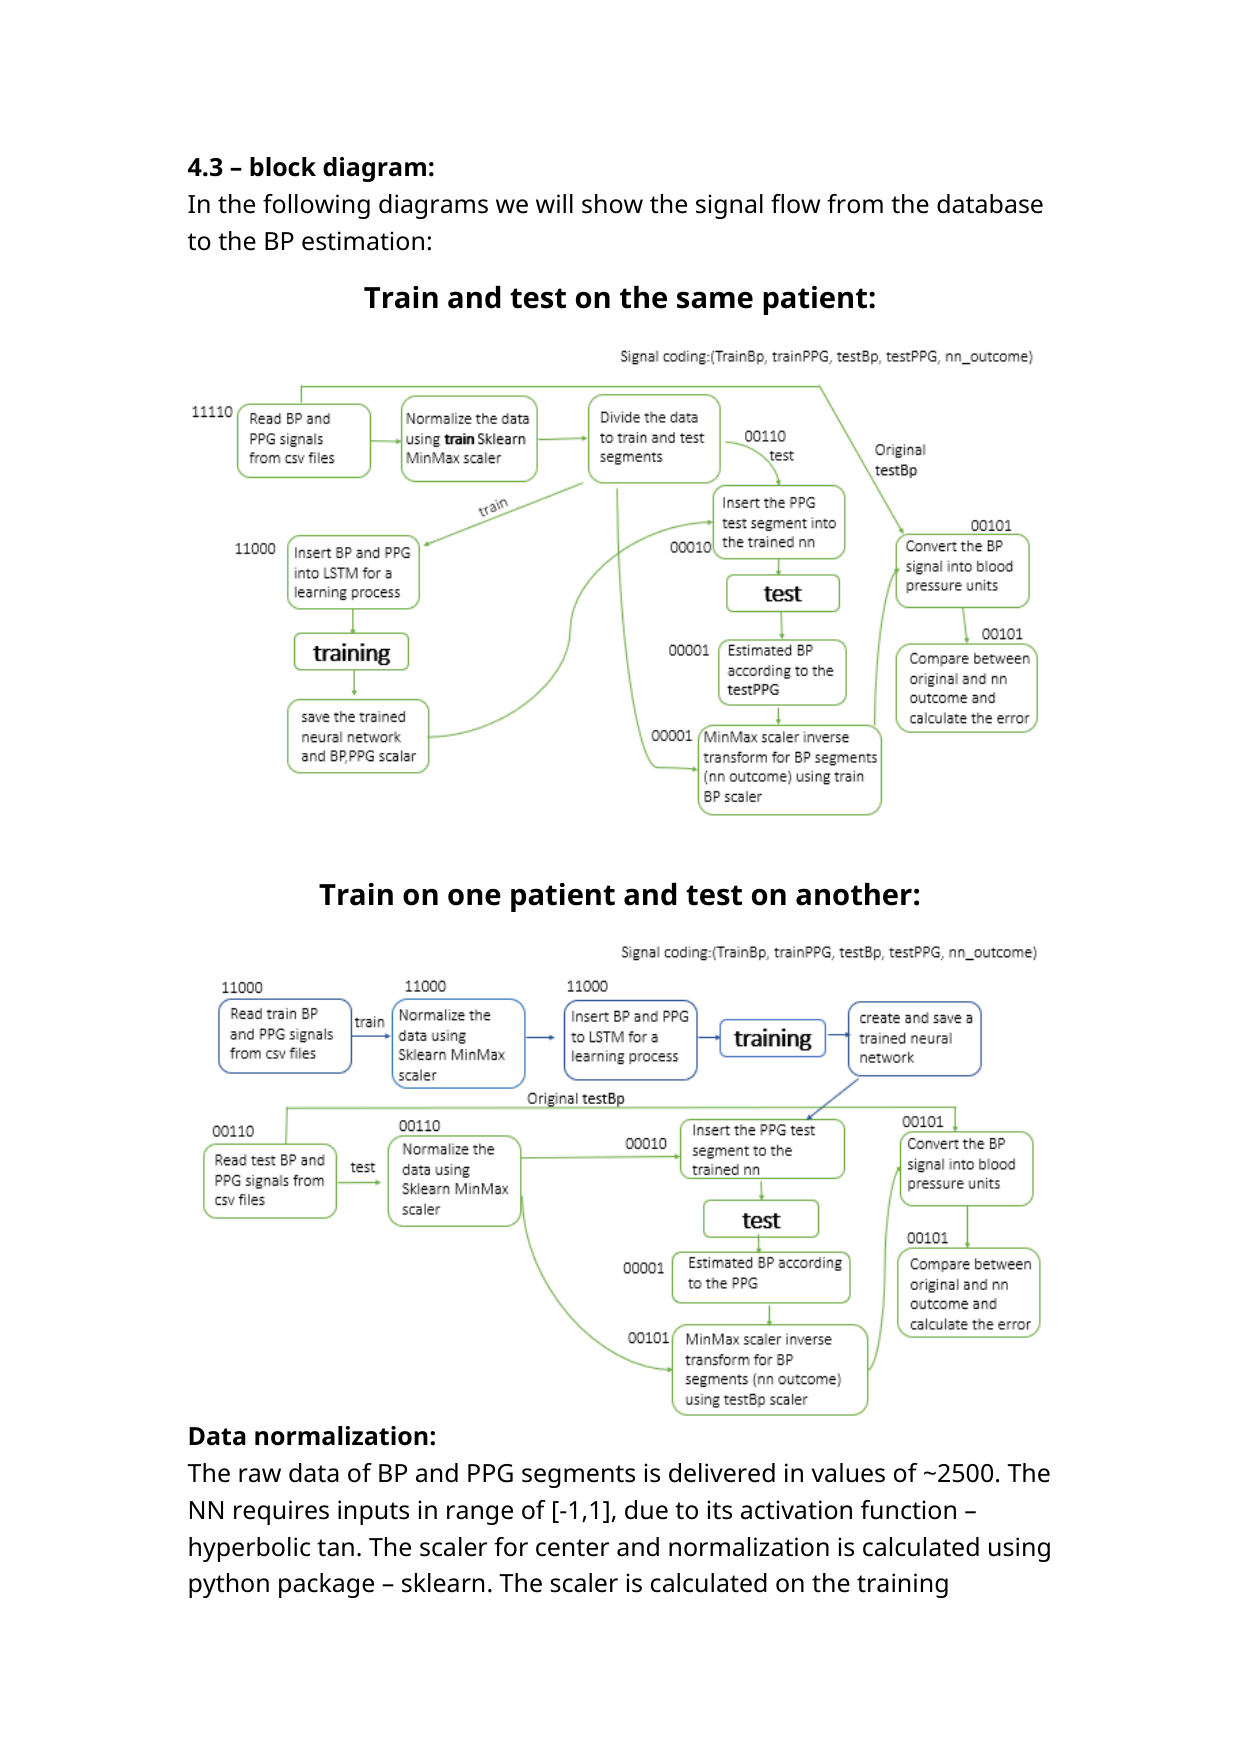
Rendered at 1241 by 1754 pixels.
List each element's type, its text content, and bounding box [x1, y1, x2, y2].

list In the following diagrams we will show the signal flow from the database to the BP estimation: [187, 187, 1053, 258]
picture [187, 933, 1053, 1417]
text Train and test on the same patient: [187, 277, 1053, 317]
text Train on one patient and test on another: [187, 874, 1053, 914]
picture [187, 336, 1053, 817]
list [187, 1456, 1053, 1600]
list 4.3 – block diagram: [187, 150, 1053, 184]
list Data normalization: [187, 1419, 1053, 1453]
